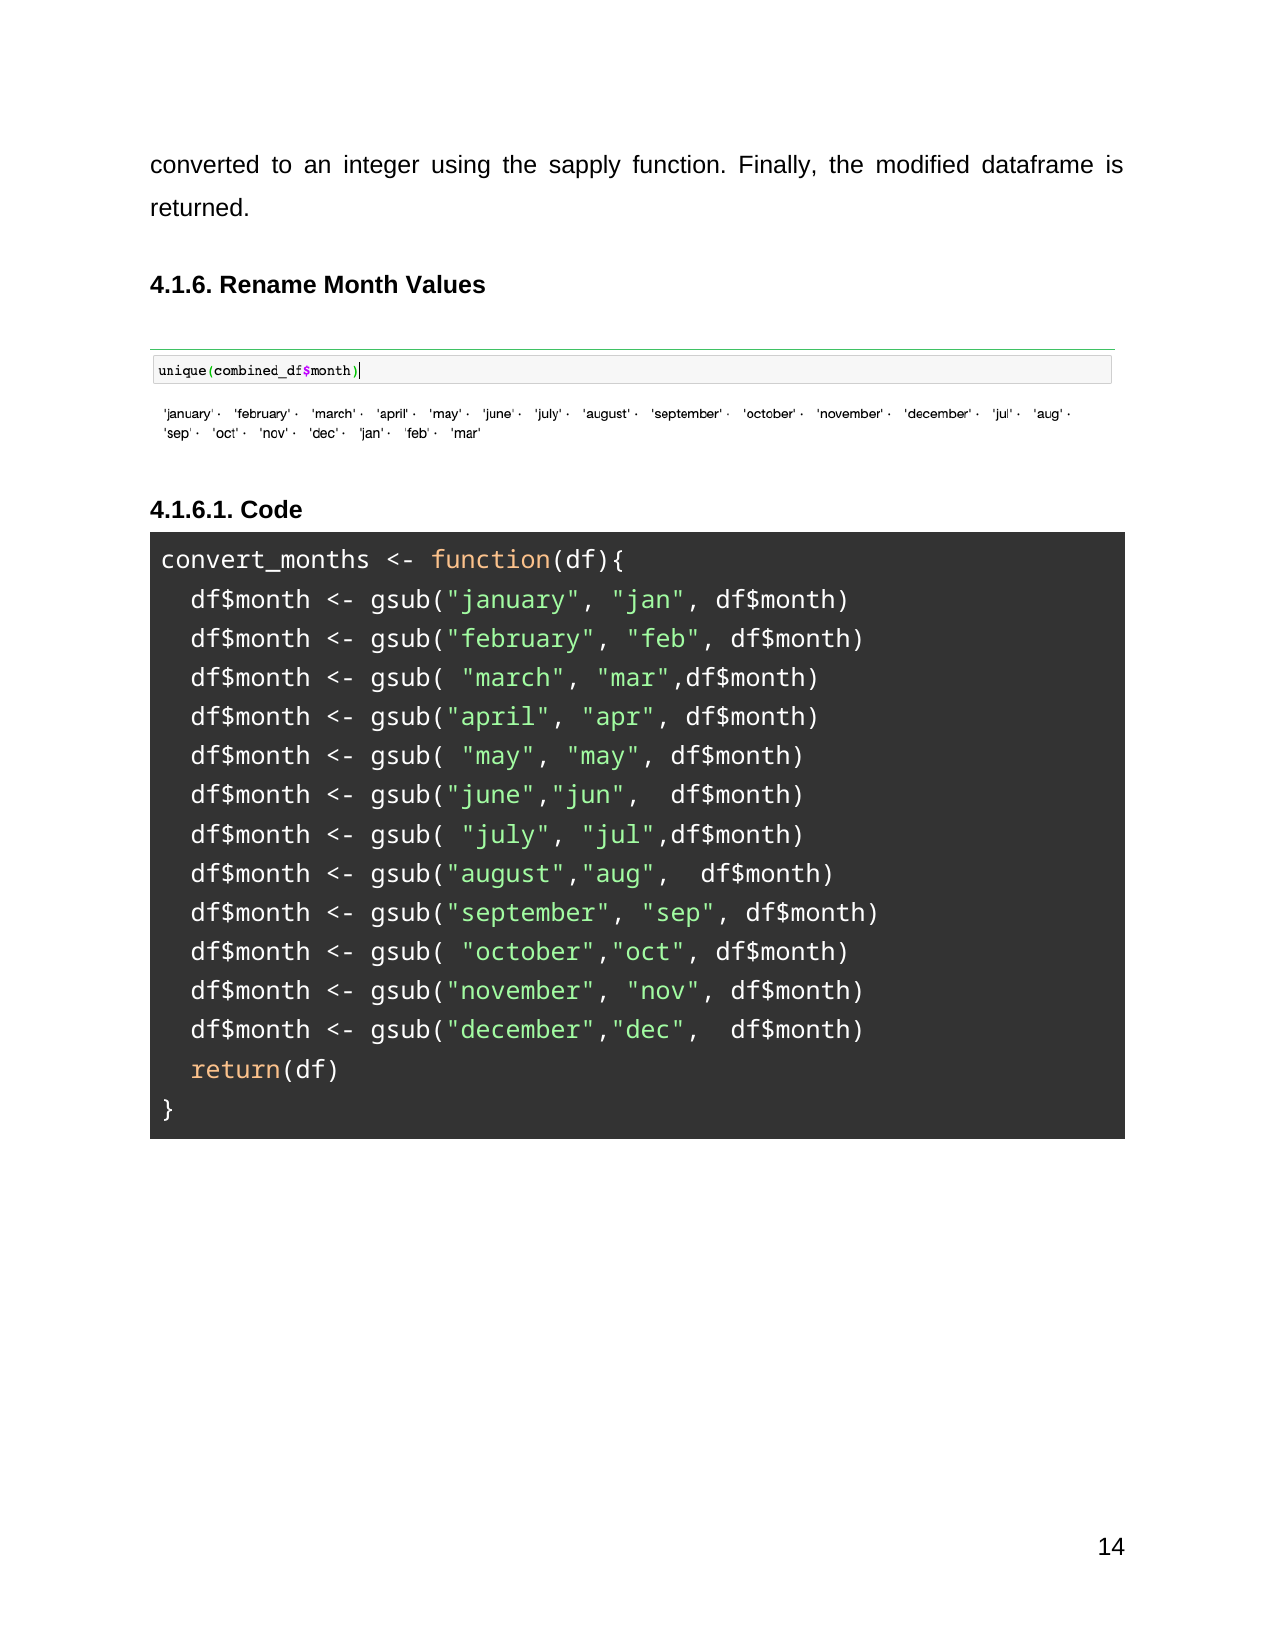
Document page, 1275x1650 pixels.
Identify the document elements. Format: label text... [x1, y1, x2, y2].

picture [150, 349, 1115, 451]
subtitle 4.1.6. Rename Month Values [150, 269, 1125, 298]
subtitle 4.1.6.1. Code [150, 494, 1125, 523]
table_header convert_months <- function(df){ df$month <- gsub("january", "jan", df$month) df$month <- gsub("february", "feb", df$month) df$month <- gsub( "march", "mar",df$month) df$month <- gsub("april", "apr", df$month) df$month <- gsub( "may", "may", df$month) df$month <- gsub("june","jun", df$month) df$month <- gsub( "july", "jul",df$month) df$month <- gsub("august","aug", df$month) df$month <- gsub("september", "sep", df$month) df$month <- gsub( "october","oct", df$month) df$month <- gsub("november", "nov", df$month) df$month <- gsub("december","dec", df$month) return(df) } [150, 532, 1125, 1139]
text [150, 150, 1125, 222]
